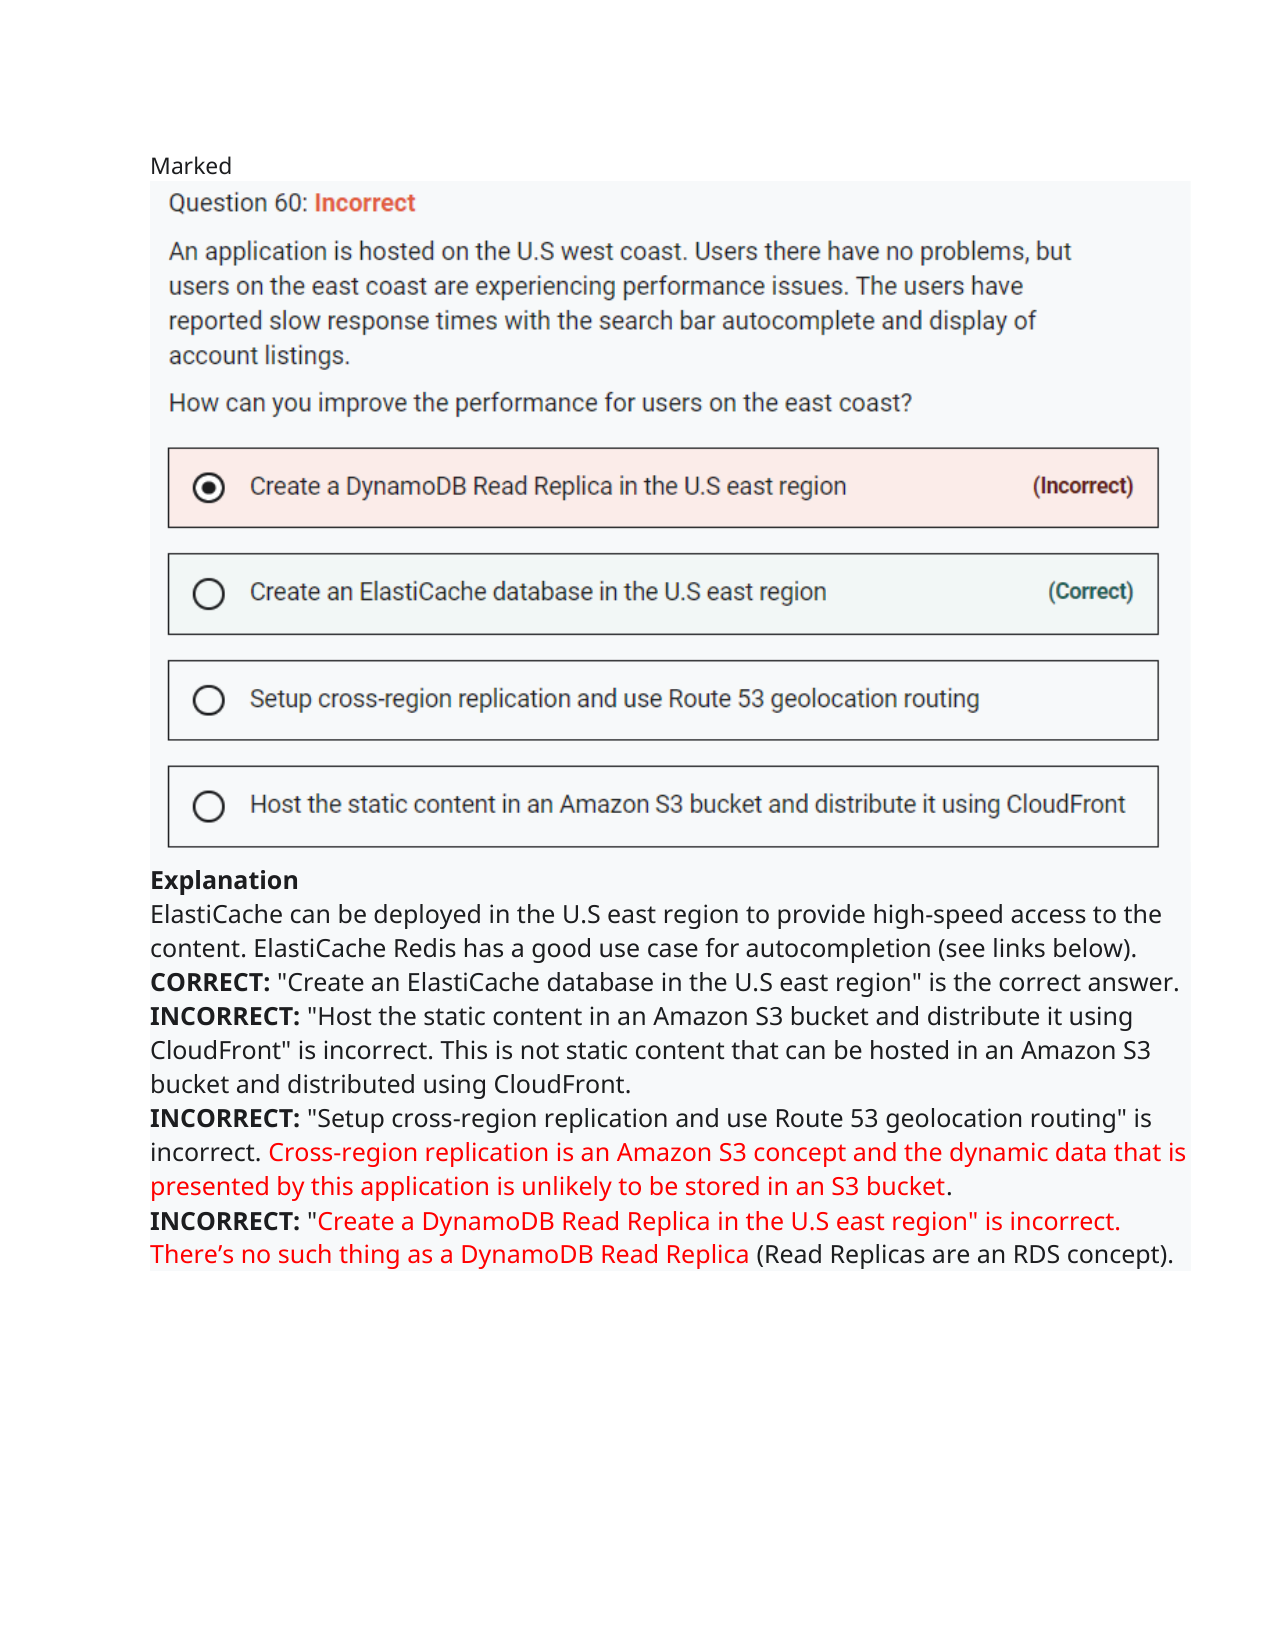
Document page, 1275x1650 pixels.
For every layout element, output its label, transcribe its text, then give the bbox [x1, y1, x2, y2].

picture [150, 181, 1191, 863]
text INCORRECT: "Setup cross-region replication and use Route 53 geolocation routing" is incorrect. Cross-region replication is an Amazon S3 concept and the dynamic data that is presented by this application is unlikely to be stored in an S3 bucket. [150, 1101, 1191, 1203]
text INCORRECT: "Create a DynamoDB Read Replica in the U.S east region" is incorrect. There’s no such thing as a DynamoDB Read Replica (Read Replicas are an RDS concept). [150, 1203, 1191, 1271]
text INCORRECT: "Host the static content in an Amazon S3 bucket and distribute it using CloudFront" is incorrect. This is not static content that can be hosted in an Amazon S3 bucket and distributed using CloudFront. [150, 999, 1191, 1101]
text Marked [150, 150, 1191, 181]
subtitle Explanation [150, 863, 1191, 897]
text CORRECT: "Create an ElastiCache database in the U.S east region" is the correct answer. [150, 965, 1191, 999]
text ElastiCache can be deployed in the U.S east region to provide high-speed access to the content. ElastiCache Redis has a good use case for autocompletion (see links below). [150, 897, 1191, 965]
